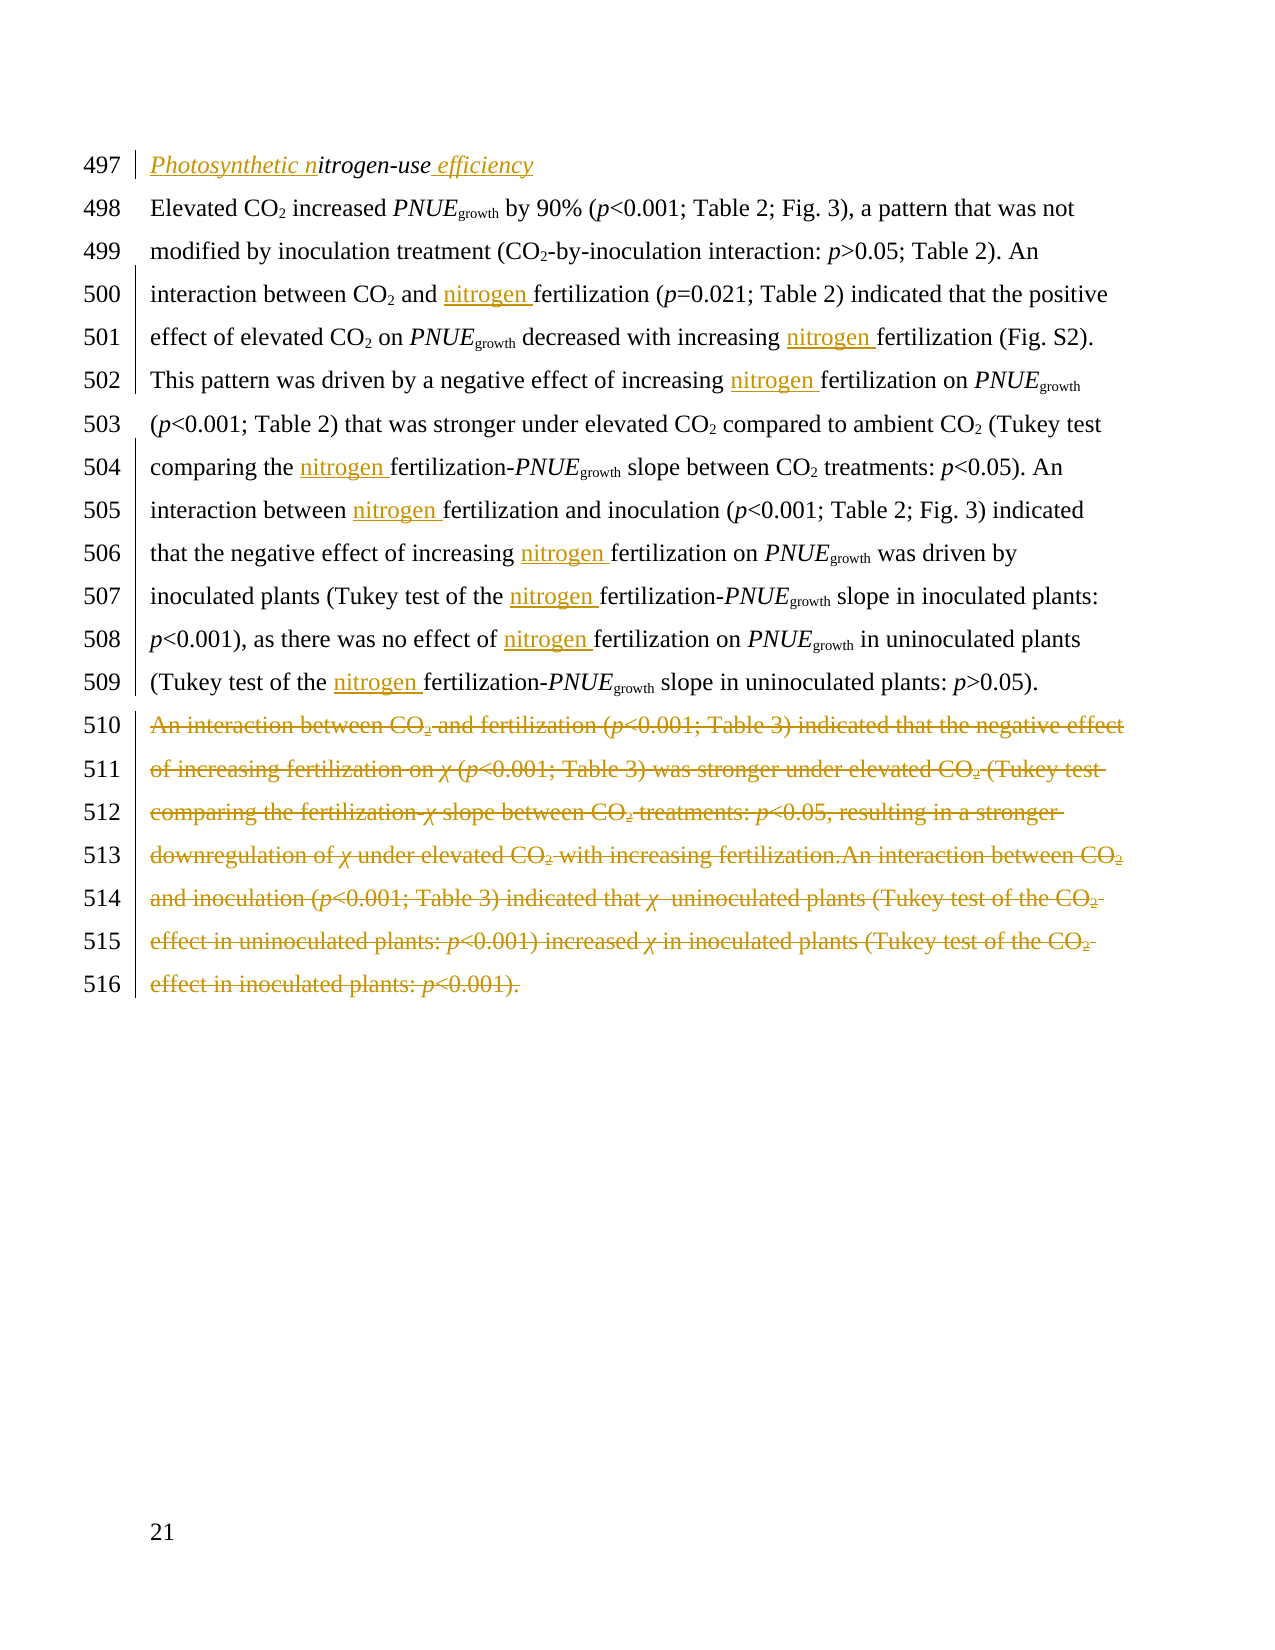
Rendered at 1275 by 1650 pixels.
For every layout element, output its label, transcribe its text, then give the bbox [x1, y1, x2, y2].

text Elevated CO2 increased PNUEgrowth by 90% (p<0.001; Table 2; Fig. 3), a pattern that was not modified by inoculation treatment (CO2-by-inoculation interaction: p>0.05; Table 2). An interaction between CO2 and fertilization (p=0.021; Table 2) indicated that the positive effect of elevated CO2 on PNUEgrowth decreased with increasing fertilization (Fig. S2). This pattern was driven by a negative effect of increasing fertilization on PNUEgrowth (p<0.001; Table 2) that was stronger under elevated CO2 compared to ambient CO2 (Tukey test comparing the fertilization-PNUEgrowth slope between CO2 treatments: p<0.05). An interaction between fertilization and inoculation (p<0.001; Table 2; Fig. 3) indicated that the negative effect of increasing fertilization on PNUEgrowth was driven by inoculated plants (Tukey test of the fertilization-PNUEgrowth slope in inoculated plants: p<0.001), as there was no effect of fertilization on PNUEgrowth in uninoculated plants (Tukey test of the fertilization-PNUEgrowth slope in uninoculated plants: p>0.05). [150, 193, 1125, 696]
text itrogen-use [150, 150, 1125, 179]
